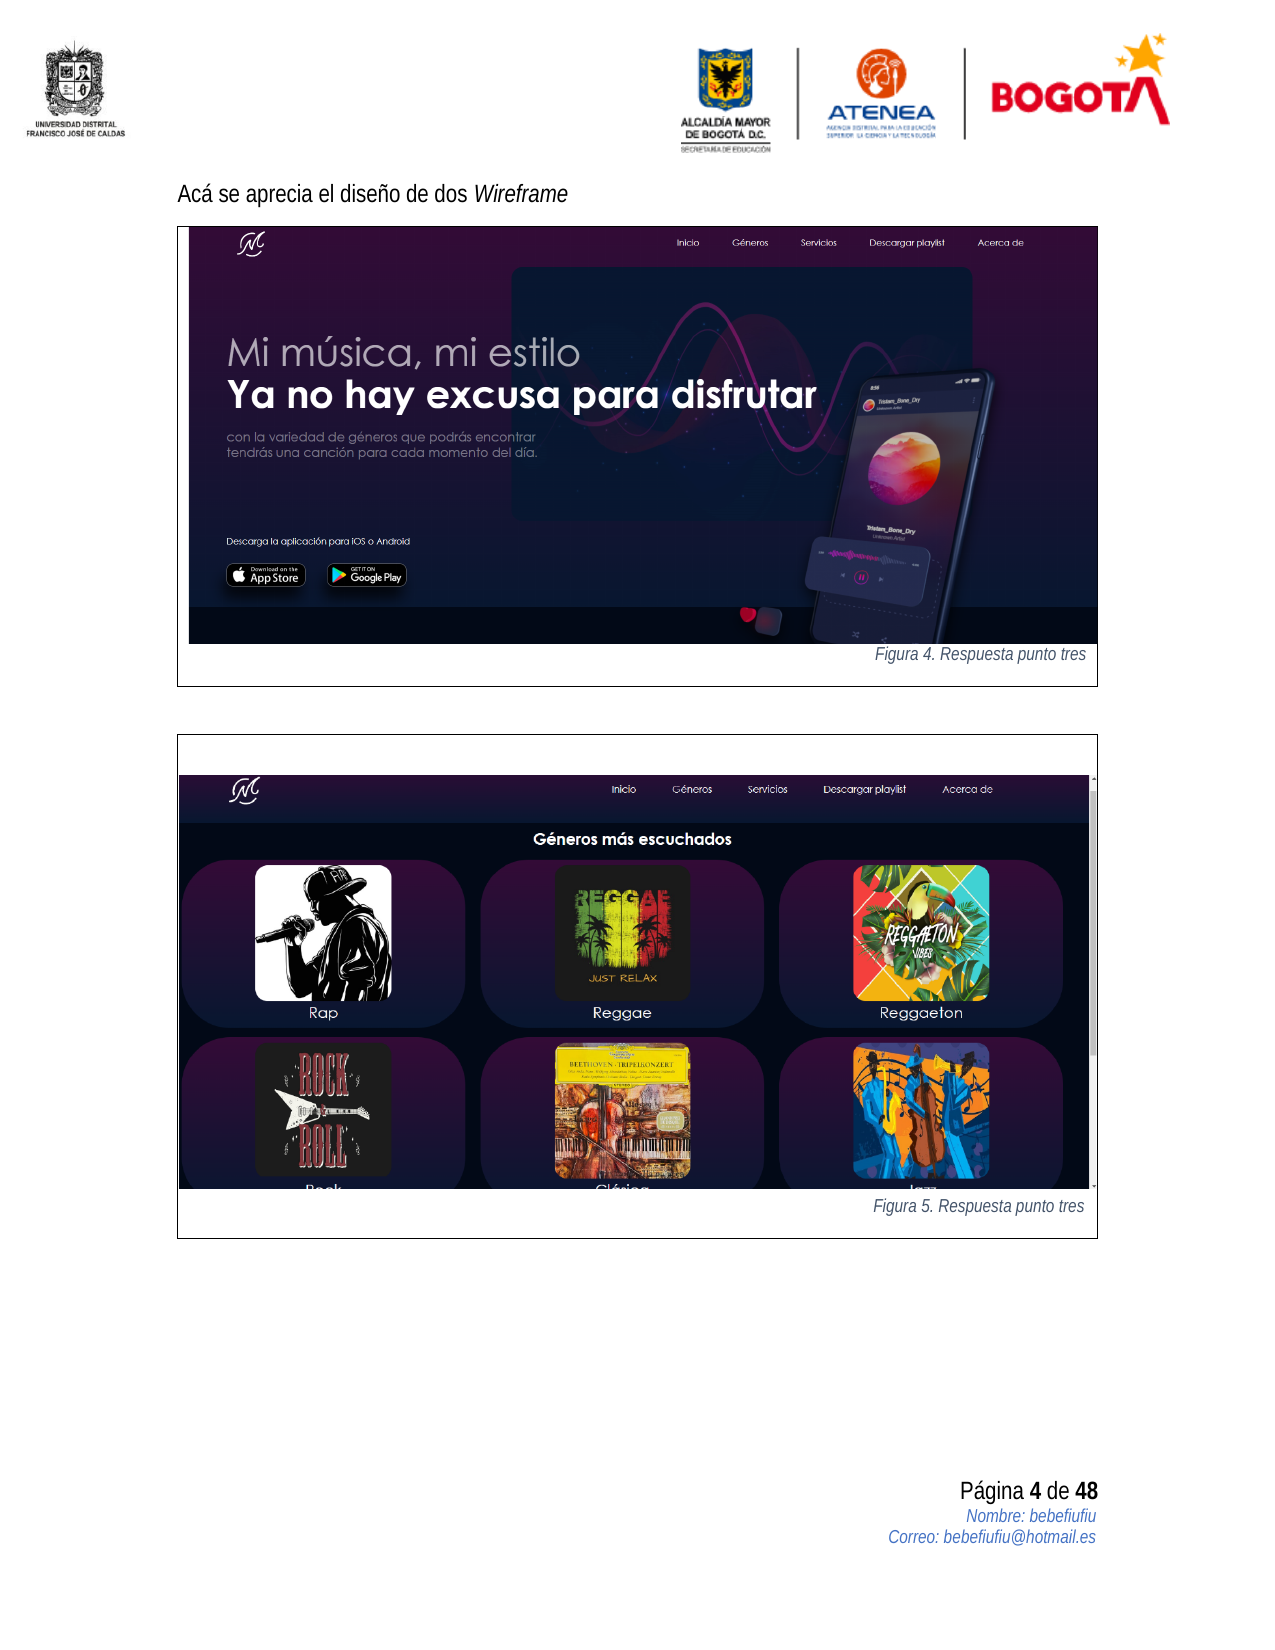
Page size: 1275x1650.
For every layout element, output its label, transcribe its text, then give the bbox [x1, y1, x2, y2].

picture [177, 775, 1095, 1187]
picture [0, 20, 1255, 161]
text Acá se aprecia el diseño de dos Wireframe [177, 161, 1098, 207]
picture [188, 227, 1098, 644]
table_header Figura 4. Respuesta punto tres [178, 227, 1097, 686]
table_header Figura 5. Respuesta punto tres [178, 735, 1097, 1237]
